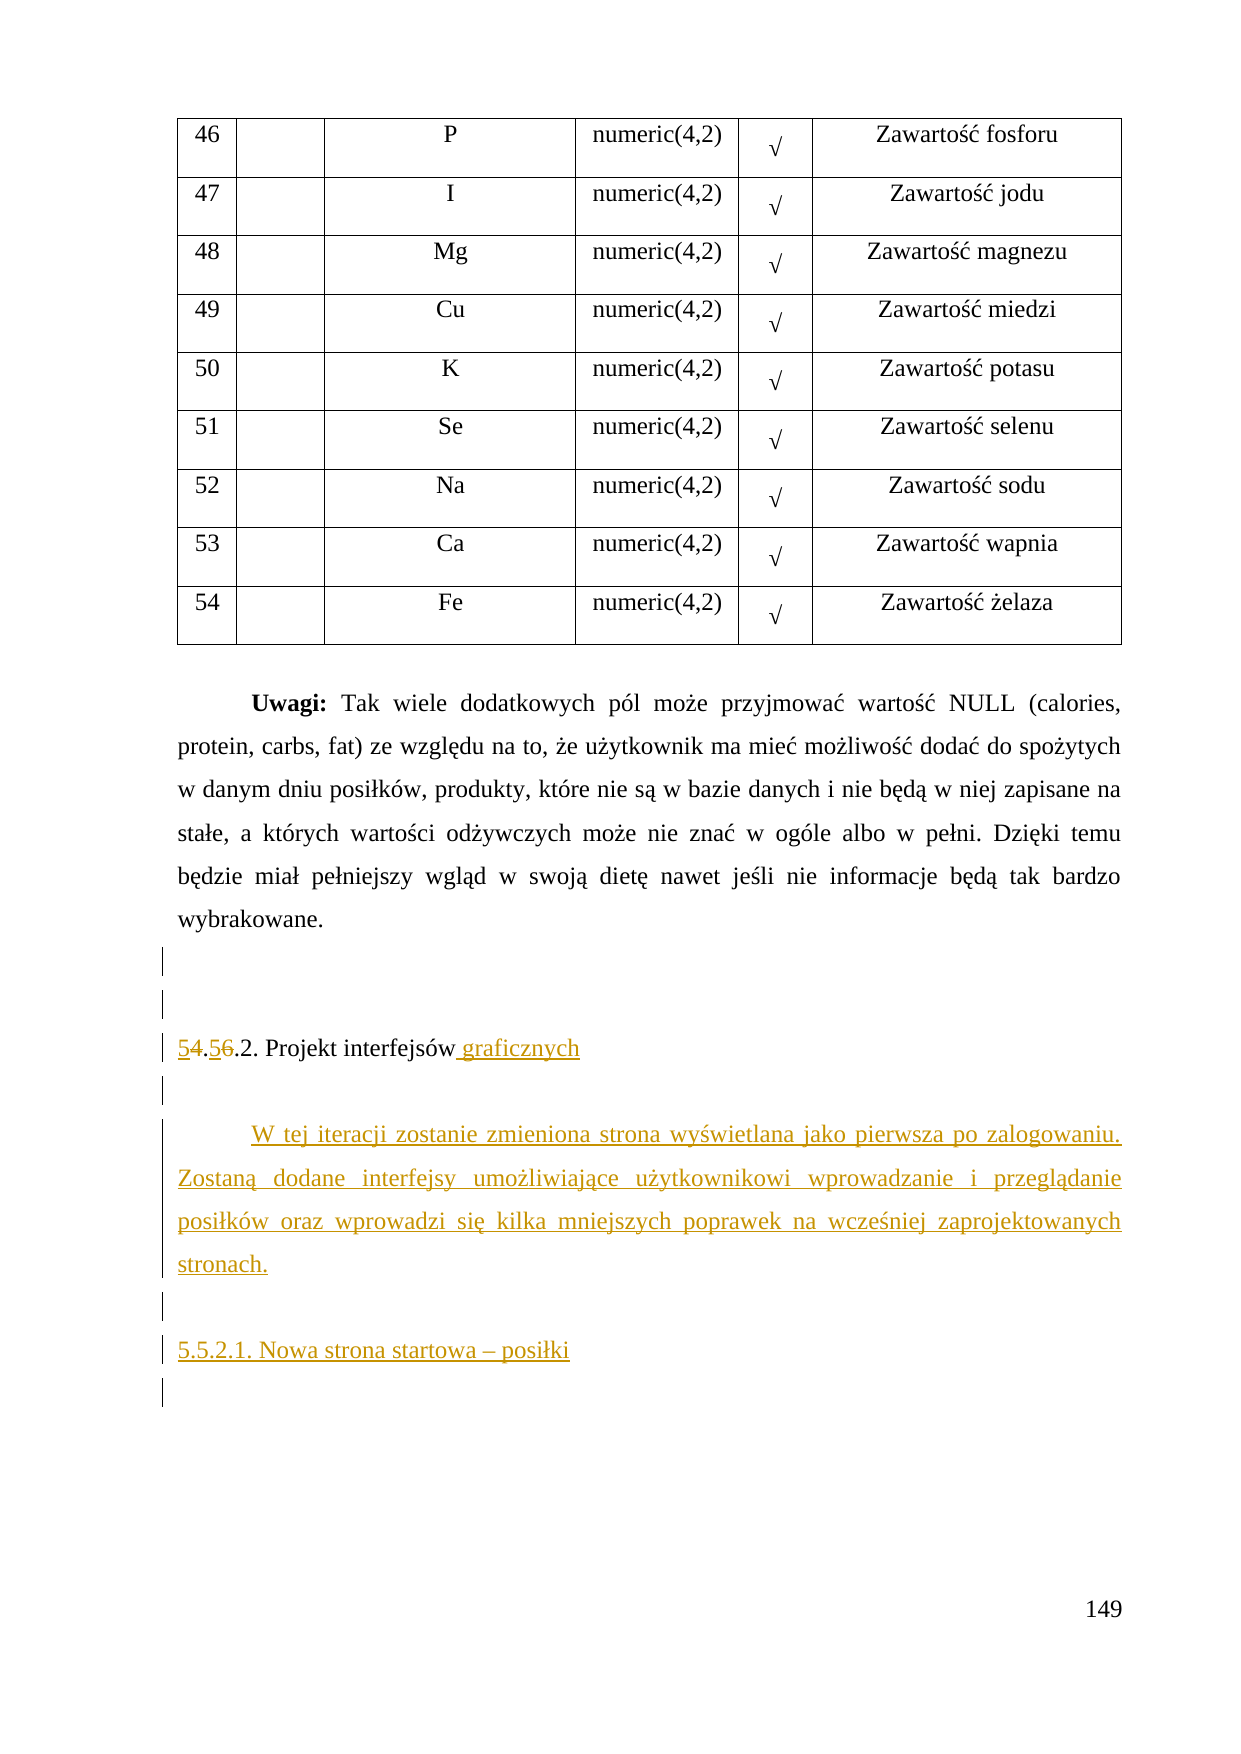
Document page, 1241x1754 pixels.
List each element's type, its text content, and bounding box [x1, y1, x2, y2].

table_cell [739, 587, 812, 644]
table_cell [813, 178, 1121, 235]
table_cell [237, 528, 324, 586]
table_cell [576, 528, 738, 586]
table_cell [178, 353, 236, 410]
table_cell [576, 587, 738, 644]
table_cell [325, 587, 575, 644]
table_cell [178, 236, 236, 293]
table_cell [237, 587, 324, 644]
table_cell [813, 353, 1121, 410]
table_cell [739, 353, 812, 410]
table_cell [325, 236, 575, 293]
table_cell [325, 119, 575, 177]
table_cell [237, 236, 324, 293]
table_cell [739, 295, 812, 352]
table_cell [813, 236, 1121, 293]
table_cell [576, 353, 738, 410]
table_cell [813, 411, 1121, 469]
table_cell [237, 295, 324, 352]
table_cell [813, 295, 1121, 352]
text Uwagi: Tak wiele dodatkowych pól może przyjmować wartość NULL (calories, protein, carbs, fat) ze względu na to, że użytkownik ma mieć możliwość dodać do spożytych w danym dniu posiłków, produkty, które nie są w bazie danych i nie będą w niej zapisane na stałe, a których wartości odżywczych może nie znać w ogóle albo w pełni. Dzięki temu będzie miał pełniejszy wgląd w swoją dietę nawet jeśli nie informacje będą tak bardzo wybrakowane. [177, 688, 1122, 933]
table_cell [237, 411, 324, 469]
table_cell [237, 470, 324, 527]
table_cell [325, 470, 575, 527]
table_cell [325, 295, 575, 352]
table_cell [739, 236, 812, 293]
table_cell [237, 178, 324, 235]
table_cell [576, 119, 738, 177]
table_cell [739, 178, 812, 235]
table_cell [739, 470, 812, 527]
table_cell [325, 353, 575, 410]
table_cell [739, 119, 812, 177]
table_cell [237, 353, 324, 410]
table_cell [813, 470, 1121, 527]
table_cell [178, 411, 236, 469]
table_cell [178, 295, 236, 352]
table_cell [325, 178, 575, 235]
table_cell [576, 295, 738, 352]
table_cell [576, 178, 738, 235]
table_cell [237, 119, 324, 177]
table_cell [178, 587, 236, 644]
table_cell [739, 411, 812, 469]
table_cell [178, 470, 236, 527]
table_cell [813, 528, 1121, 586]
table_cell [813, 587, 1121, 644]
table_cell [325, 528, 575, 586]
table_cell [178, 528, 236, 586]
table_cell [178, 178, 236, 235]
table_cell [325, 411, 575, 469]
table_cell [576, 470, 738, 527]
subtitle ..2. Projekt interfejsów [177, 1033, 1122, 1062]
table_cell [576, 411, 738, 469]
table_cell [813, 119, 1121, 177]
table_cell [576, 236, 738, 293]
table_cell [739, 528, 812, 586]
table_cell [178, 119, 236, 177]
